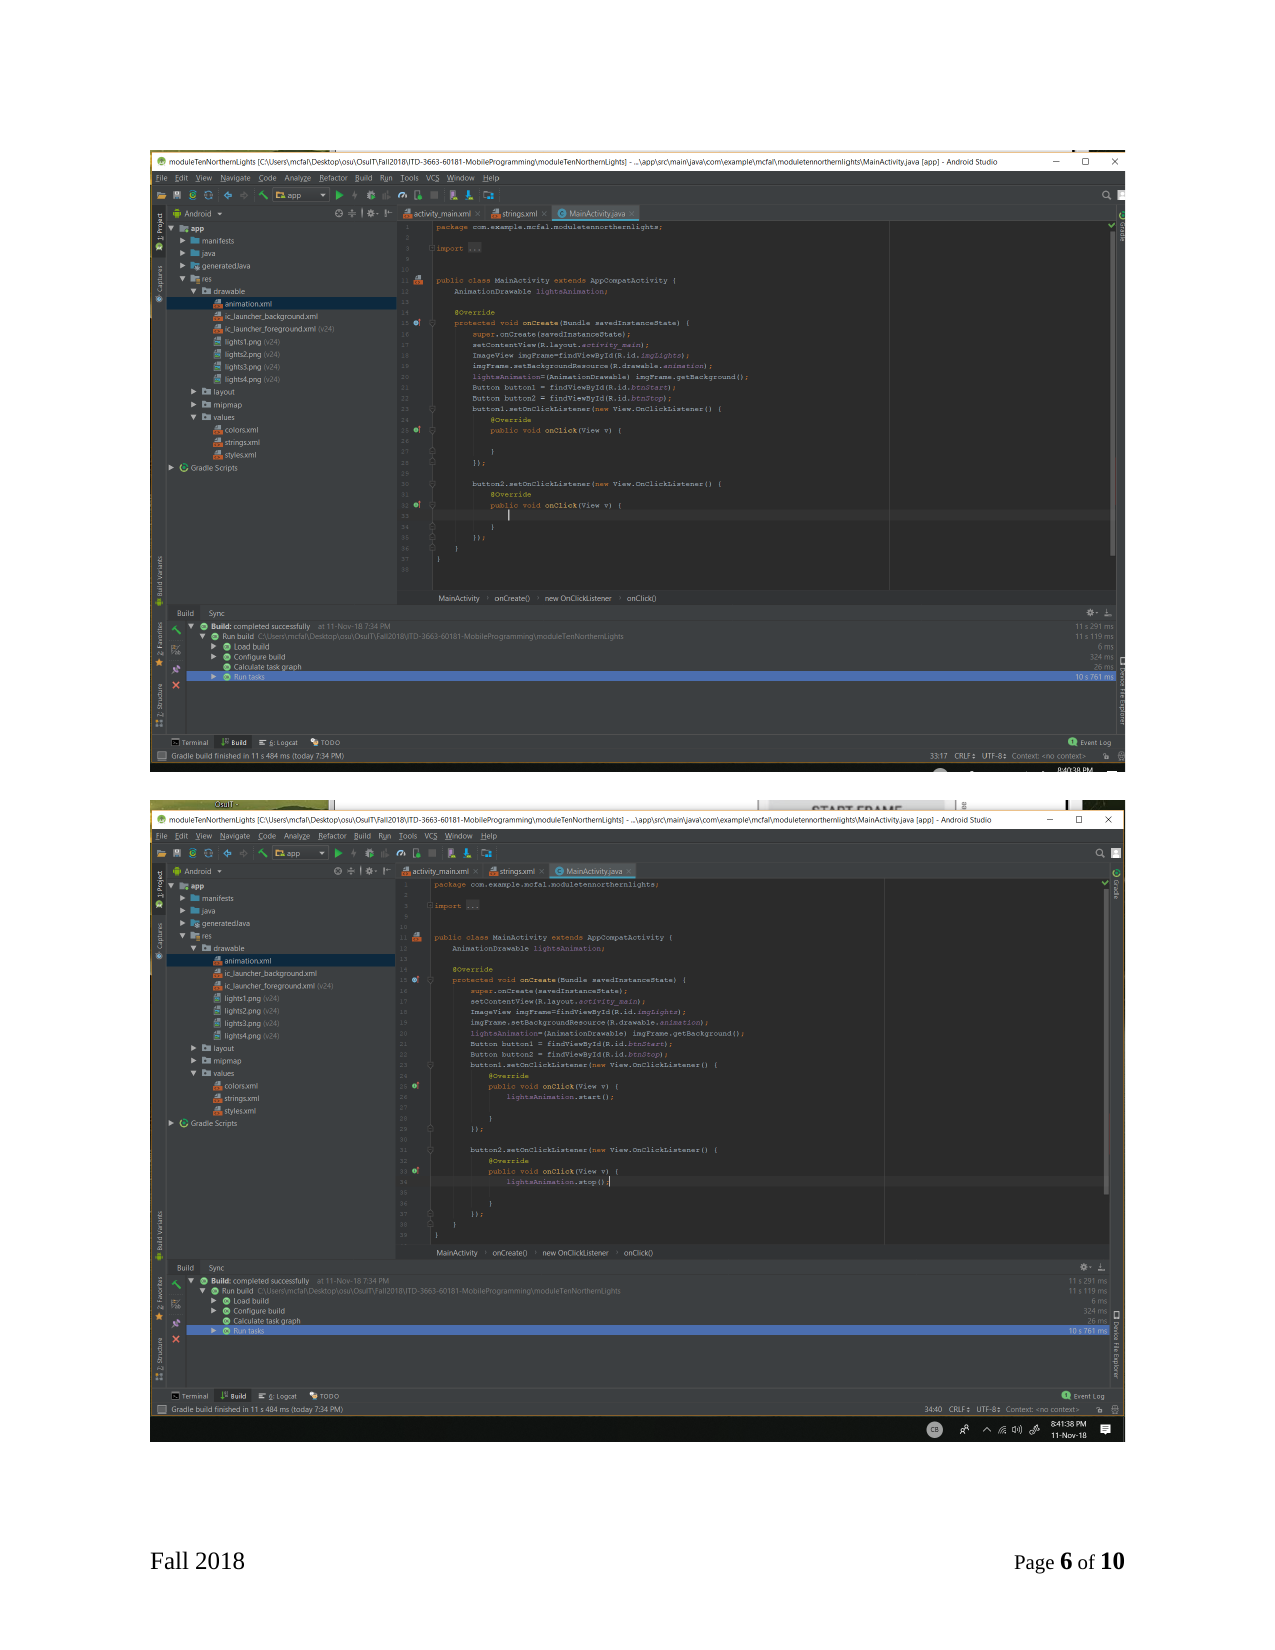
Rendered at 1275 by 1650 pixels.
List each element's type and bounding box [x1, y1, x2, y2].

picture [150, 800, 1125, 1442]
picture [150, 150, 1125, 772]
